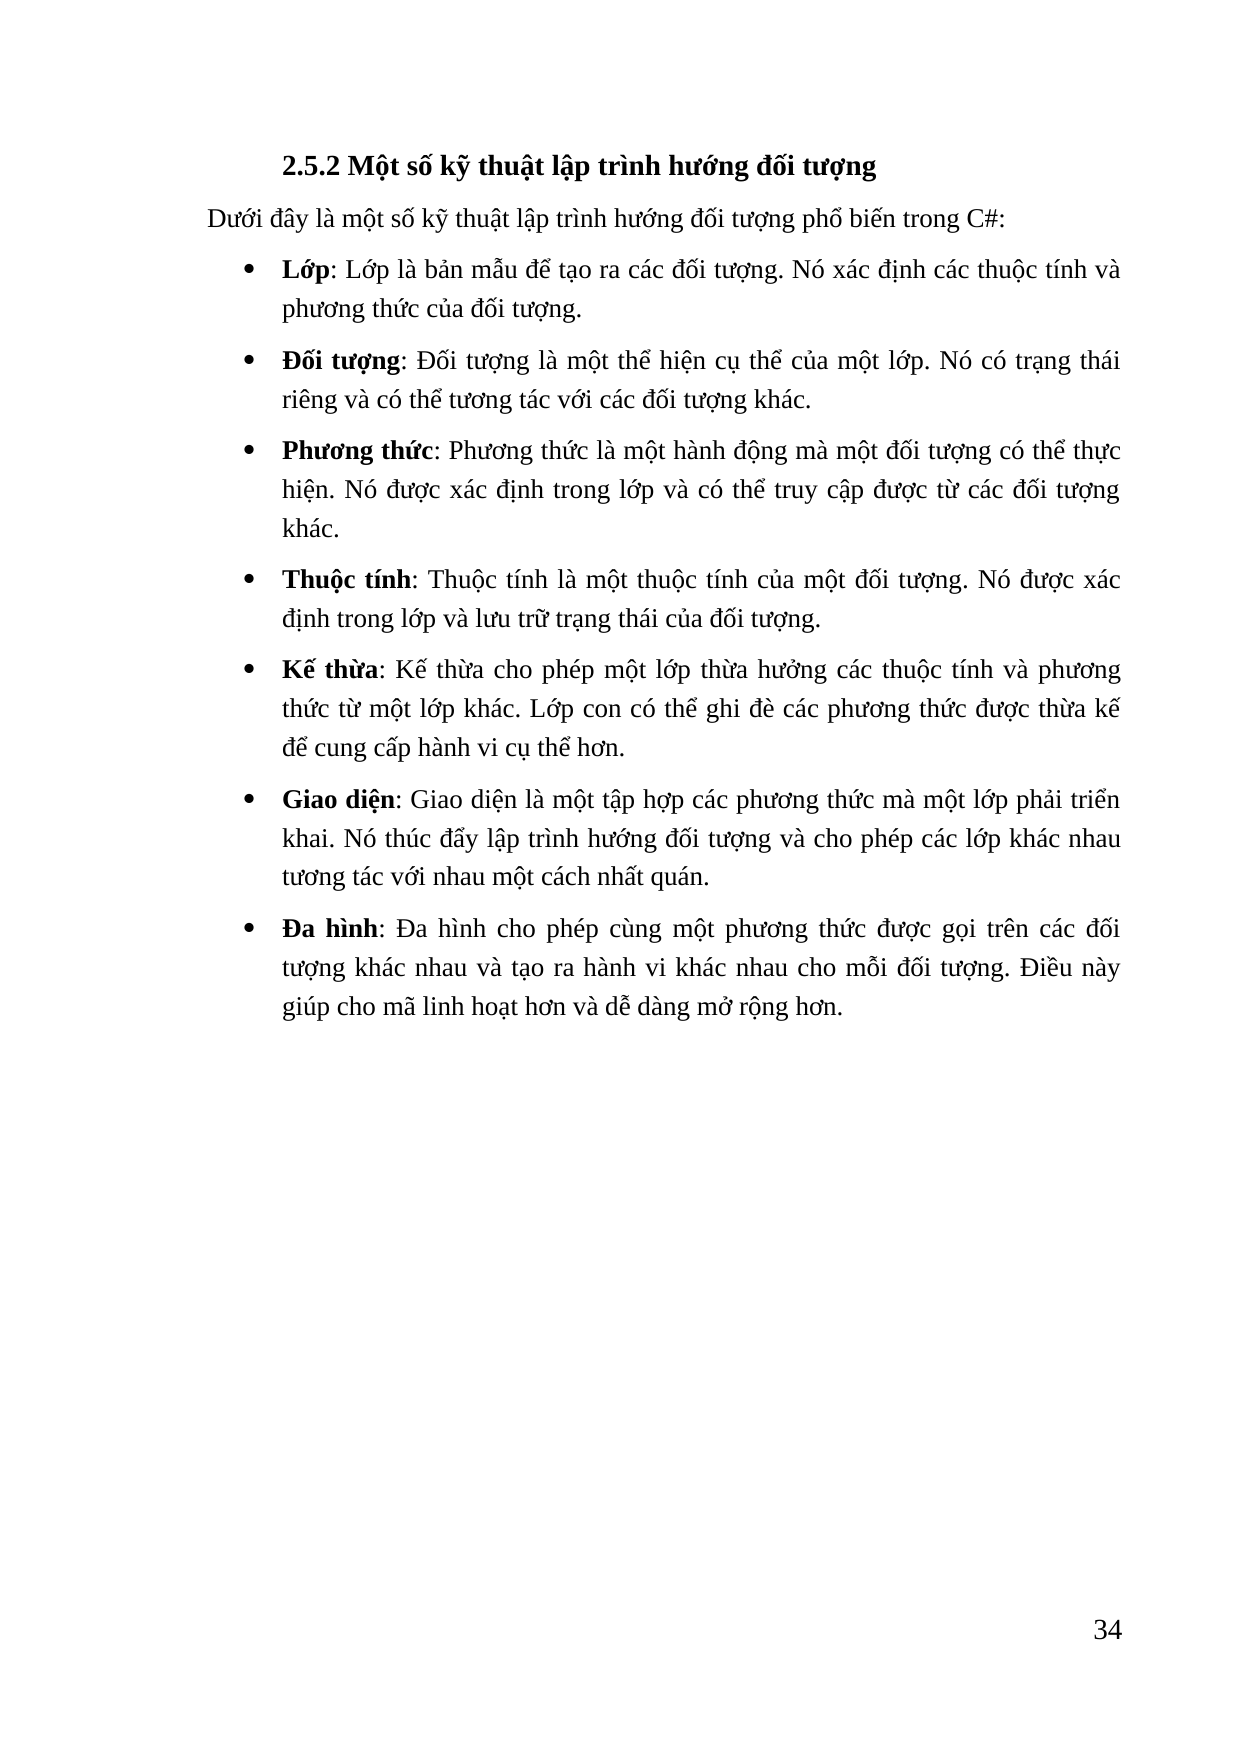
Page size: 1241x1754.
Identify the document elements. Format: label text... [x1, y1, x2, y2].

list Kế thừa: Kế thừa cho phép một lớp thừa hưởng các thuộc tính và phương thức từ một lớp khác. Lớp con có thể ghi đè các phương thức được thừa kế để cung cấp hành vi cụ thể hơn. [244, 653, 1122, 762]
list Lớp: Lớp là bản mẫu để tạo ra các đối tượng. Nó xác định các thuộc tính và phương thức của đối tượng. [244, 253, 1122, 323]
list Phương thức: Phương thức là một hành động mà một đối tượng có thể thực hiện. Nó được xác định trong lớp và có thể truy cập được từ các đối tượng khác. [244, 434, 1122, 543]
list Đối tượng: Đối tượng là một thể hiện cụ thể của một lớp. Nó có trạng thái riêng và có thể tương tác với các đối tượng khác. [244, 344, 1122, 414]
text Dưới đây là một số kỹ thuật lập trình hướng đối tượng phổ biến trong C#: [207, 202, 1122, 233]
subtitle 2.5.2 Một số kỹ thuật lập trình hướng đối tượng [207, 148, 1122, 181]
list Giao diện: Giao diện là một tập hợp các phương thức mà một lớp phải triển khai. Nó thúc đẩy lập trình hướng đối tượng và cho phép các lớp khác nhau tương tác với nhau một cách nhất quán. [244, 783, 1122, 892]
list Đa hình: Đa hình cho phép cùng một phương thức được gọi trên các đối tượng khác nhau và tạo ra hành vi khác nhau cho mỗi đối tượng. Điều này giúp cho mã linh hoạt hơn và dễ dàng mở rộng hơn. [244, 912, 1122, 1021]
list Thuộc tính: Thuộc tính là một thuộc tính của một đối tượng. Nó được xác định trong lớp và lưu trữ trạng thái của đối tượng. [244, 563, 1122, 633]
